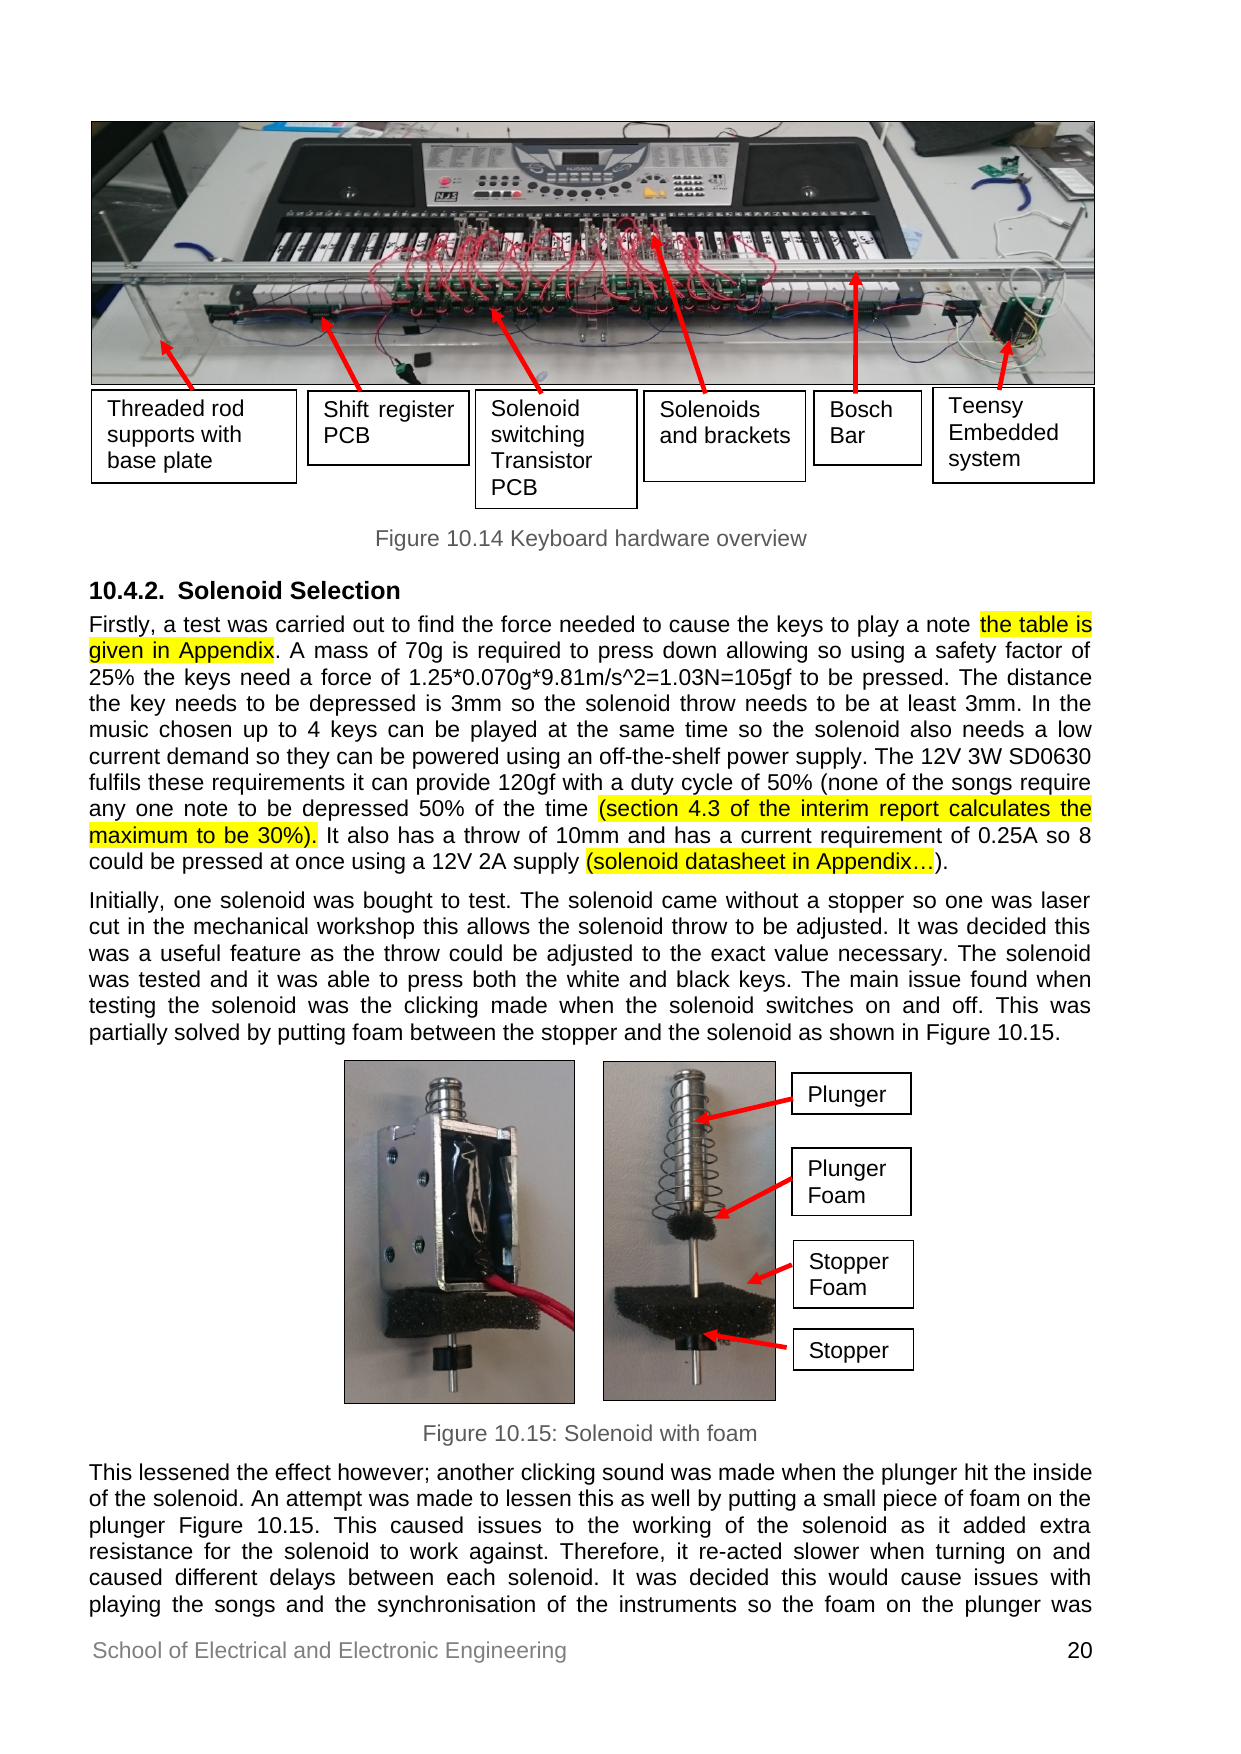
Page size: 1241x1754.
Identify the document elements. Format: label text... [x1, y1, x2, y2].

text Firstly, a test was carried out to find the force needed to cause the keys to play a note the table is given in Appendix. A mass of 70g is required to press down allowing so using a safety factor of 25% the keys need a force of 1.25*0.070g*9.81m/s^2=1.03N=105gf to be pressed. The distance the key needs to be depressed is 3mm so the solenoid throw needs to be at least 3mm. In the music chosen up to 4 keys can be played at the same time so the solenoid also needs a low current demand so they can be powered using an off-the-shelf power supply. The 12V 3W SD0630 fulfils these requirements it can provide 120gf with a duty cycle of 50% (none of the songs require any one note to be depressed 50% of the time (section 4.3 of the interim report calculates the maximum to be 30%). It also has a throw of 10mm and has a current requirement of 0.25A so 8 could be pressed at once using a 12V 2A supply (solenoid datasheet in Appendix…). [89, 611, 1092, 874]
picture [604, 1062, 775, 1400]
subtitle Solenoid Selection [89, 576, 1092, 604]
picture [92, 122, 1094, 384]
table_header [89, 1058, 590, 1420]
picture [345, 1061, 574, 1403]
table_header [590, 1058, 1091, 1420]
